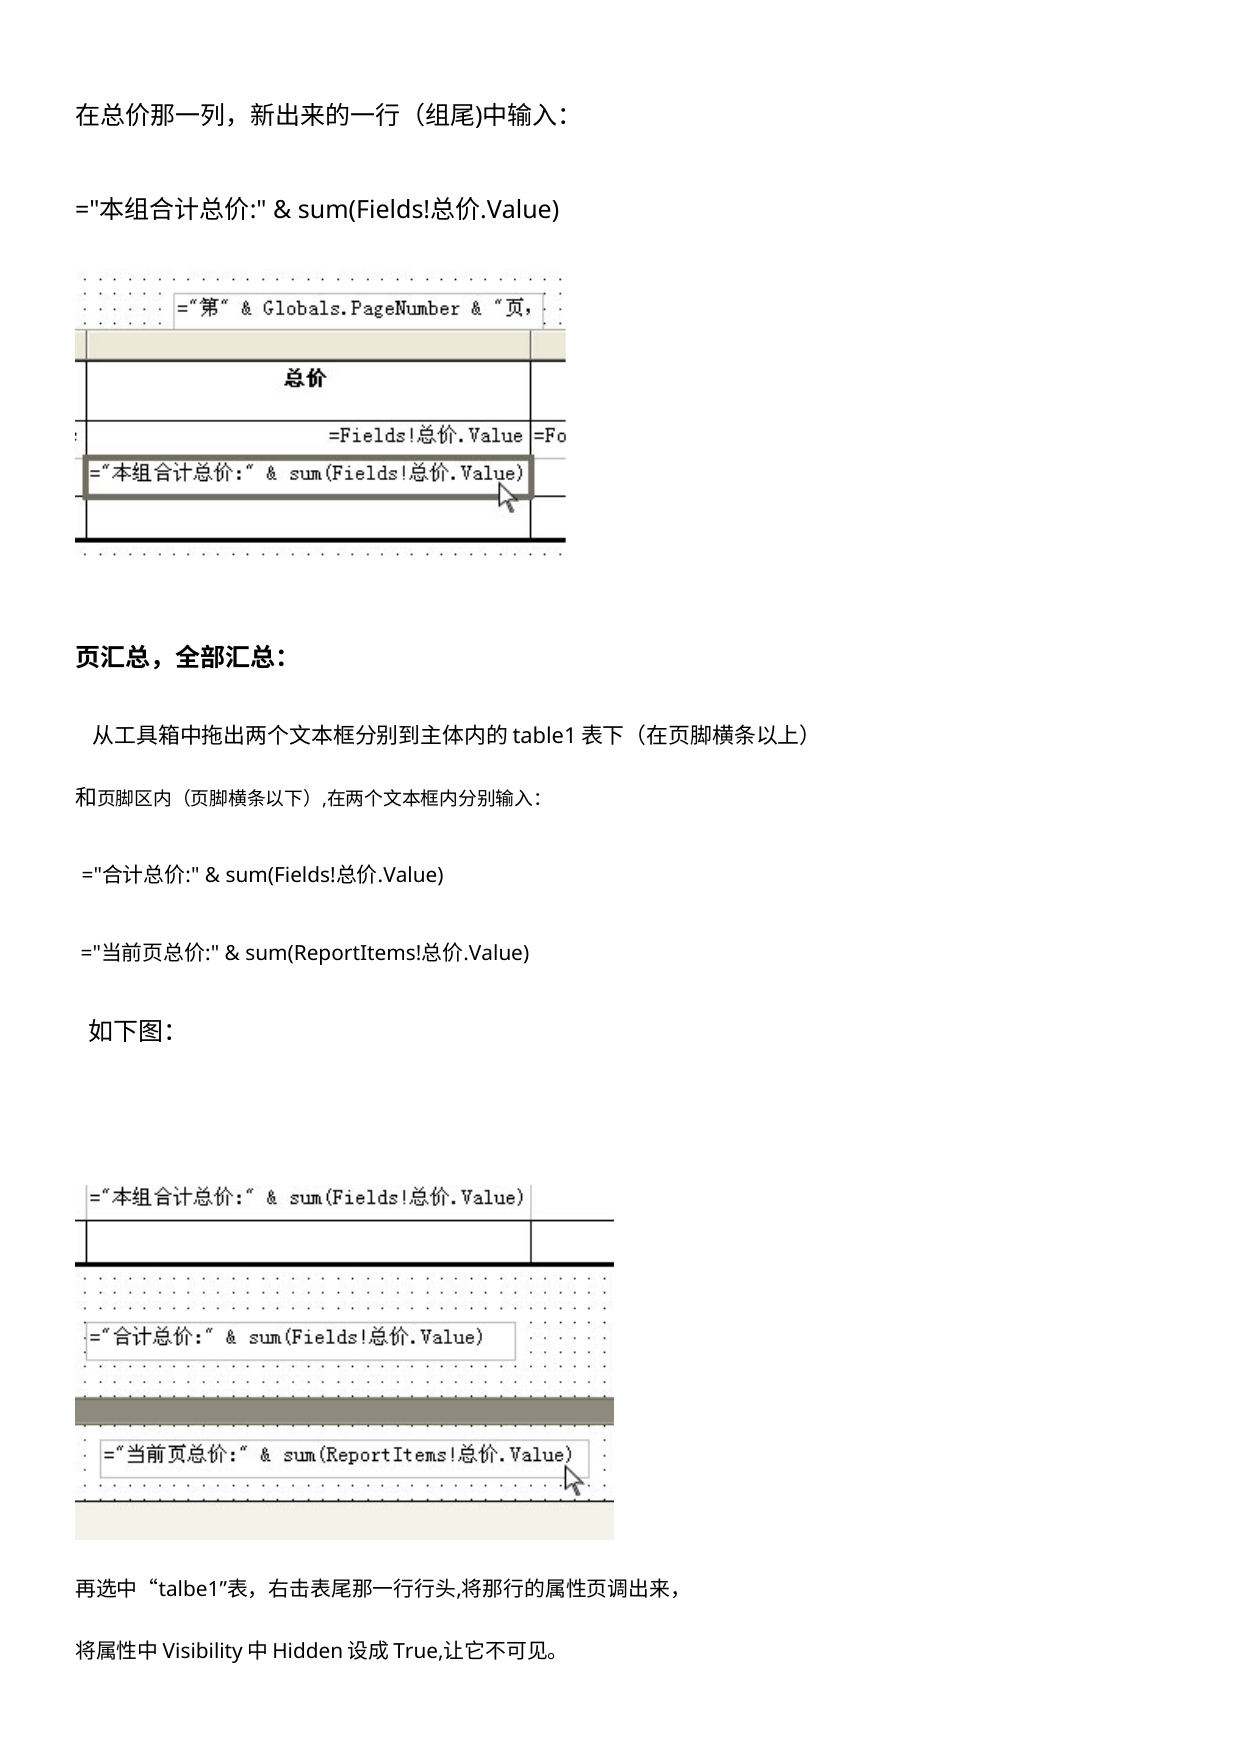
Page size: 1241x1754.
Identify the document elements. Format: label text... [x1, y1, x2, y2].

text ="当前页总价:" & sum(ReportItems!总价.Value) [75, 935, 1165, 967]
picture [75, 269, 566, 568]
text 从工具箱中拖出两个文本框分别到主体内的table1表下（在页脚横条以上） [75, 717, 1165, 750]
text 页汇总，全部汇总： [75, 623, 1165, 688]
picture [75, 1185, 614, 1540]
text 和页脚区内（页脚横条以下）,在两个文本框内分别输入： [75, 779, 1165, 812]
text ="合计总价:" & sum(Fields!总价.Value) [75, 841, 1165, 906]
text 再选中“talbe1”表，右击表尾那一行行头,将那行的属性页调出来， [75, 1572, 1165, 1604]
text 将属性中Visibility中Hidden设成True,让它不可见。 [75, 1633, 1165, 1666]
text ="本组合计总价:" & sum(Fields!总价.Value) [75, 175, 1165, 240]
text 如下图： [75, 997, 1165, 1062]
text 在总价那一列，新出来的一行（组尾)中输入： [75, 81, 1165, 146]
